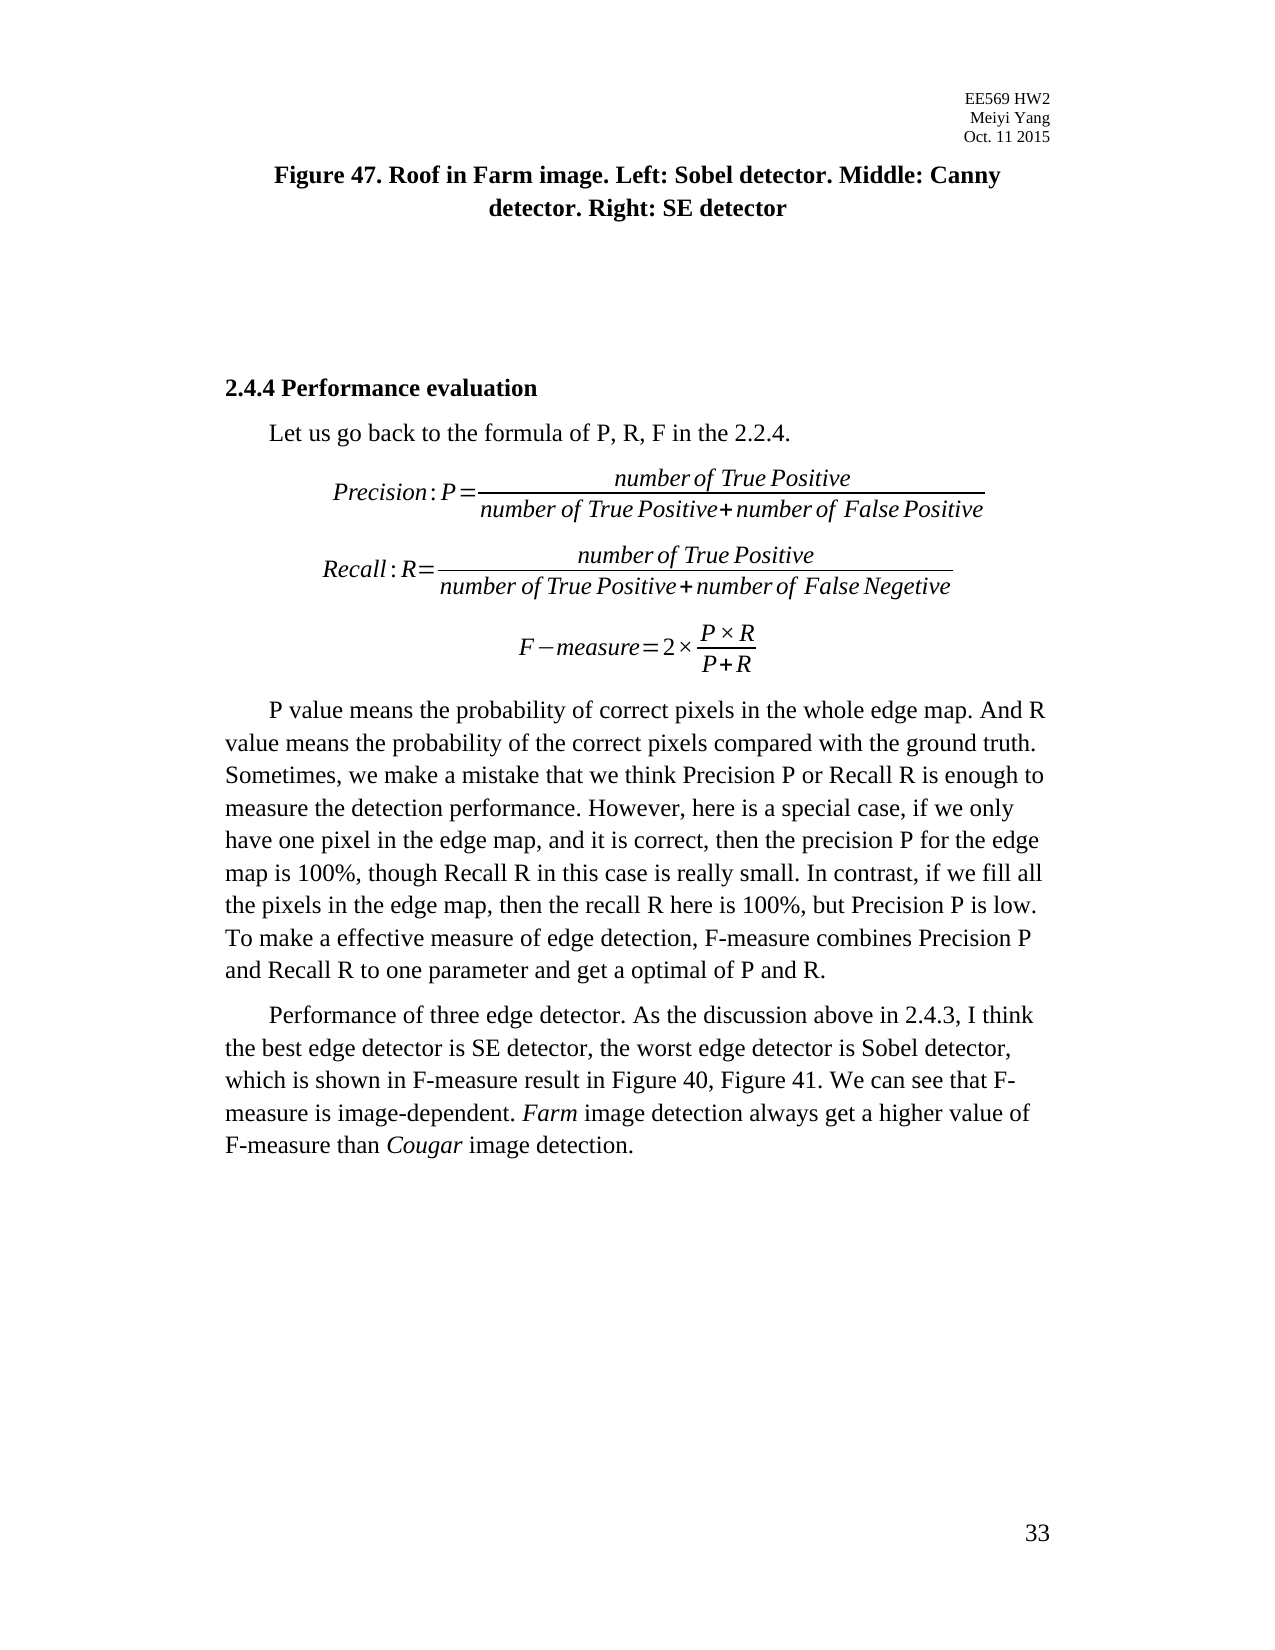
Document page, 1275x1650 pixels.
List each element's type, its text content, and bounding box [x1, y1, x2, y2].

text Let us go back to the formula of P, R, F in the 2.2.4. [225, 416, 1050, 449]
text Figure 47. Roof in Farm image. Left: Sobel detector. Middle: Canny detector. Right: SE detector [225, 159, 1050, 224]
text P value means the probability of correct pixels in the whole edge map. And R value means the probability of the correct pixels compared with the ground truth. Sometimes, we make a mistake that we think Precision P or Recall R is enough to measure the detection performance. However, here is a special case, if we only have one pixel in the edge map, and it is correct, then the precision P for the edge map is 100%, though Recall R in this case is really small. In contrast, if we fill all the pixels in the edge map, then the recall R here is 100%, but Precision P is low. To make a effective measure of edge detection, F-measure combines Precision P and Recall R to one parameter and get a optimal of P and R. [225, 694, 1050, 986]
text 2.4.4 Performance evaluation [225, 371, 1050, 404]
text Performance of three edge detector. As the discussion above in 2.4.3, I think the best edge detector is SE detector, the worst edge detector is Sobel detector, which is shown in F-measure result in Figure 40, Figure 41. We can see that F-measure is image-dependent. Farm image detection always get a higher value of F-measure than Cougar image detection. [225, 999, 1050, 1161]
